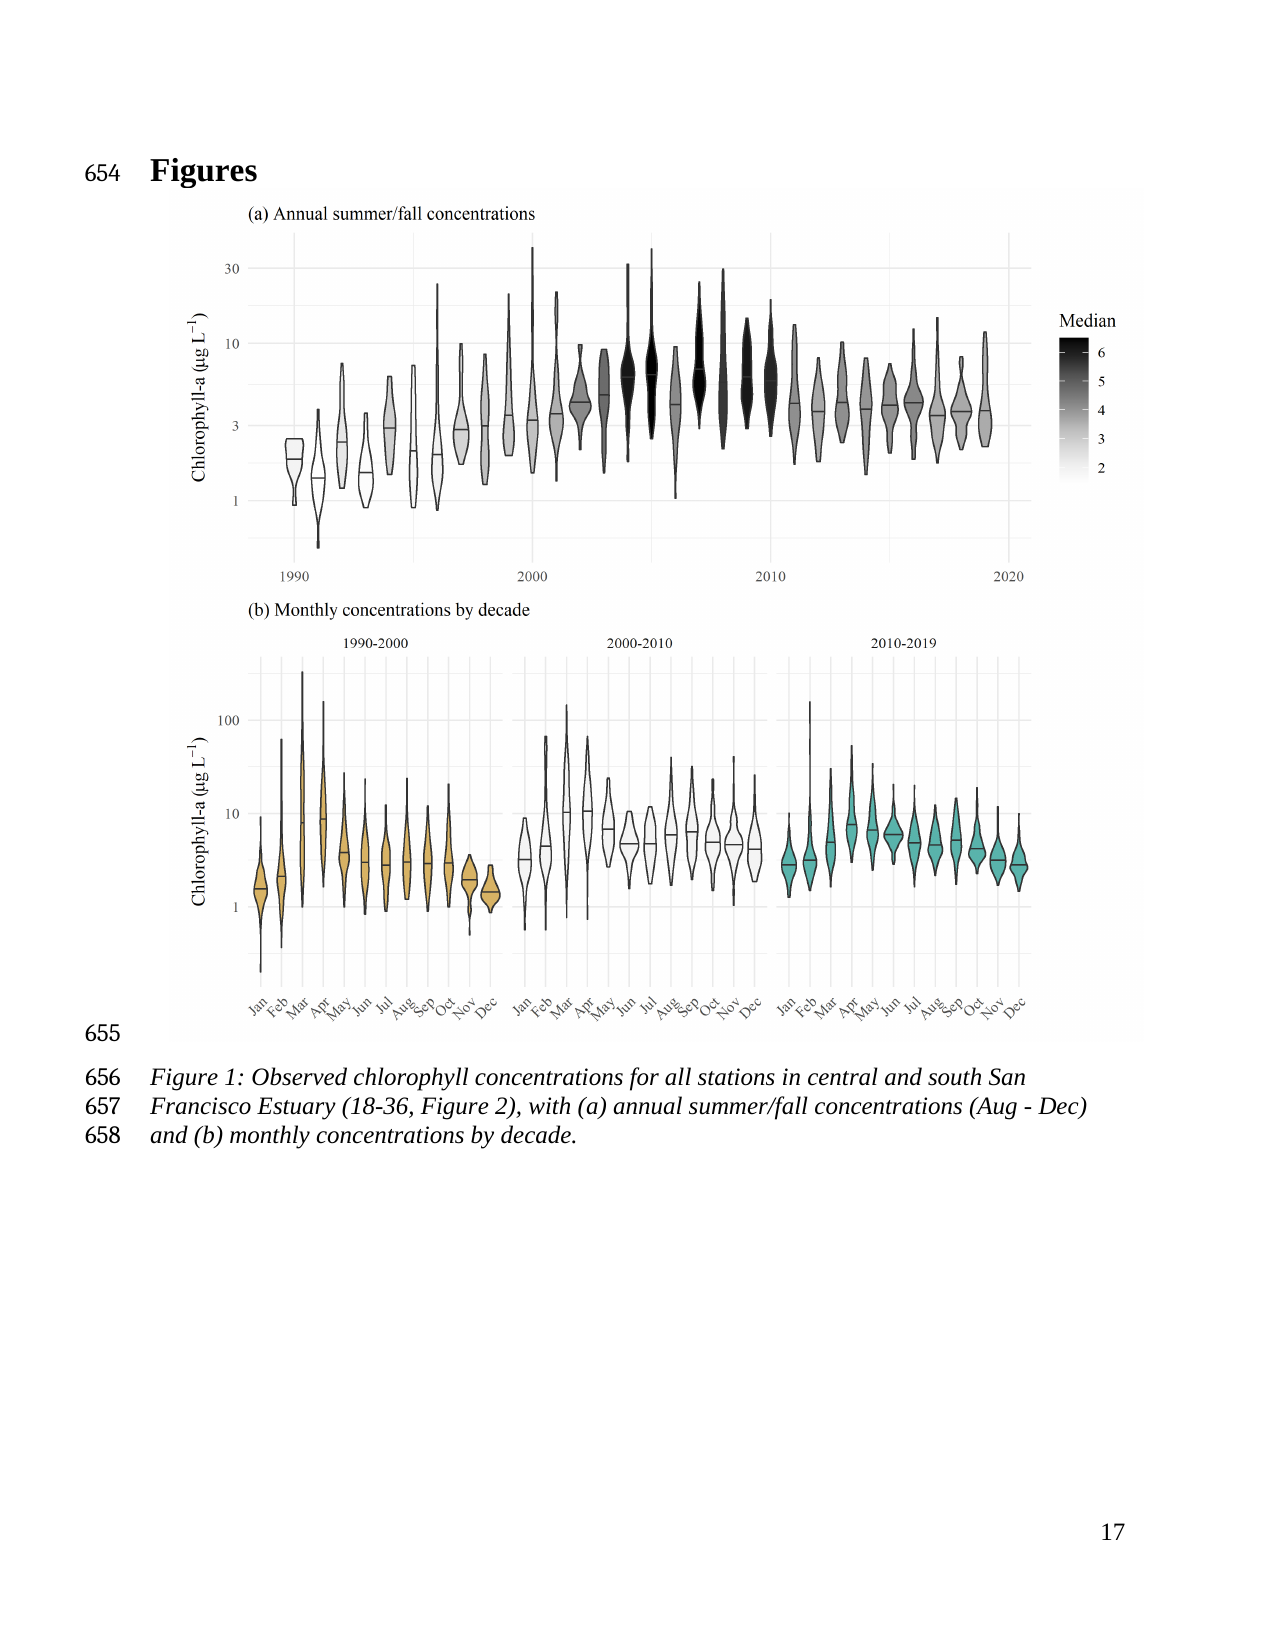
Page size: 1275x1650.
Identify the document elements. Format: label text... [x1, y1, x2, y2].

text Figure 1: Observed chlorophyll concentrations for all stations in central and south San Francisco Estuary (18-36, Figure 2), with (a) annual summer/fall concentrations (Aug - Dec) and (b) monthly concentrations by decade. [150, 1062, 1125, 1148]
picture [168, 188, 1144, 1042]
subtitle Figures [150, 150, 1125, 188]
